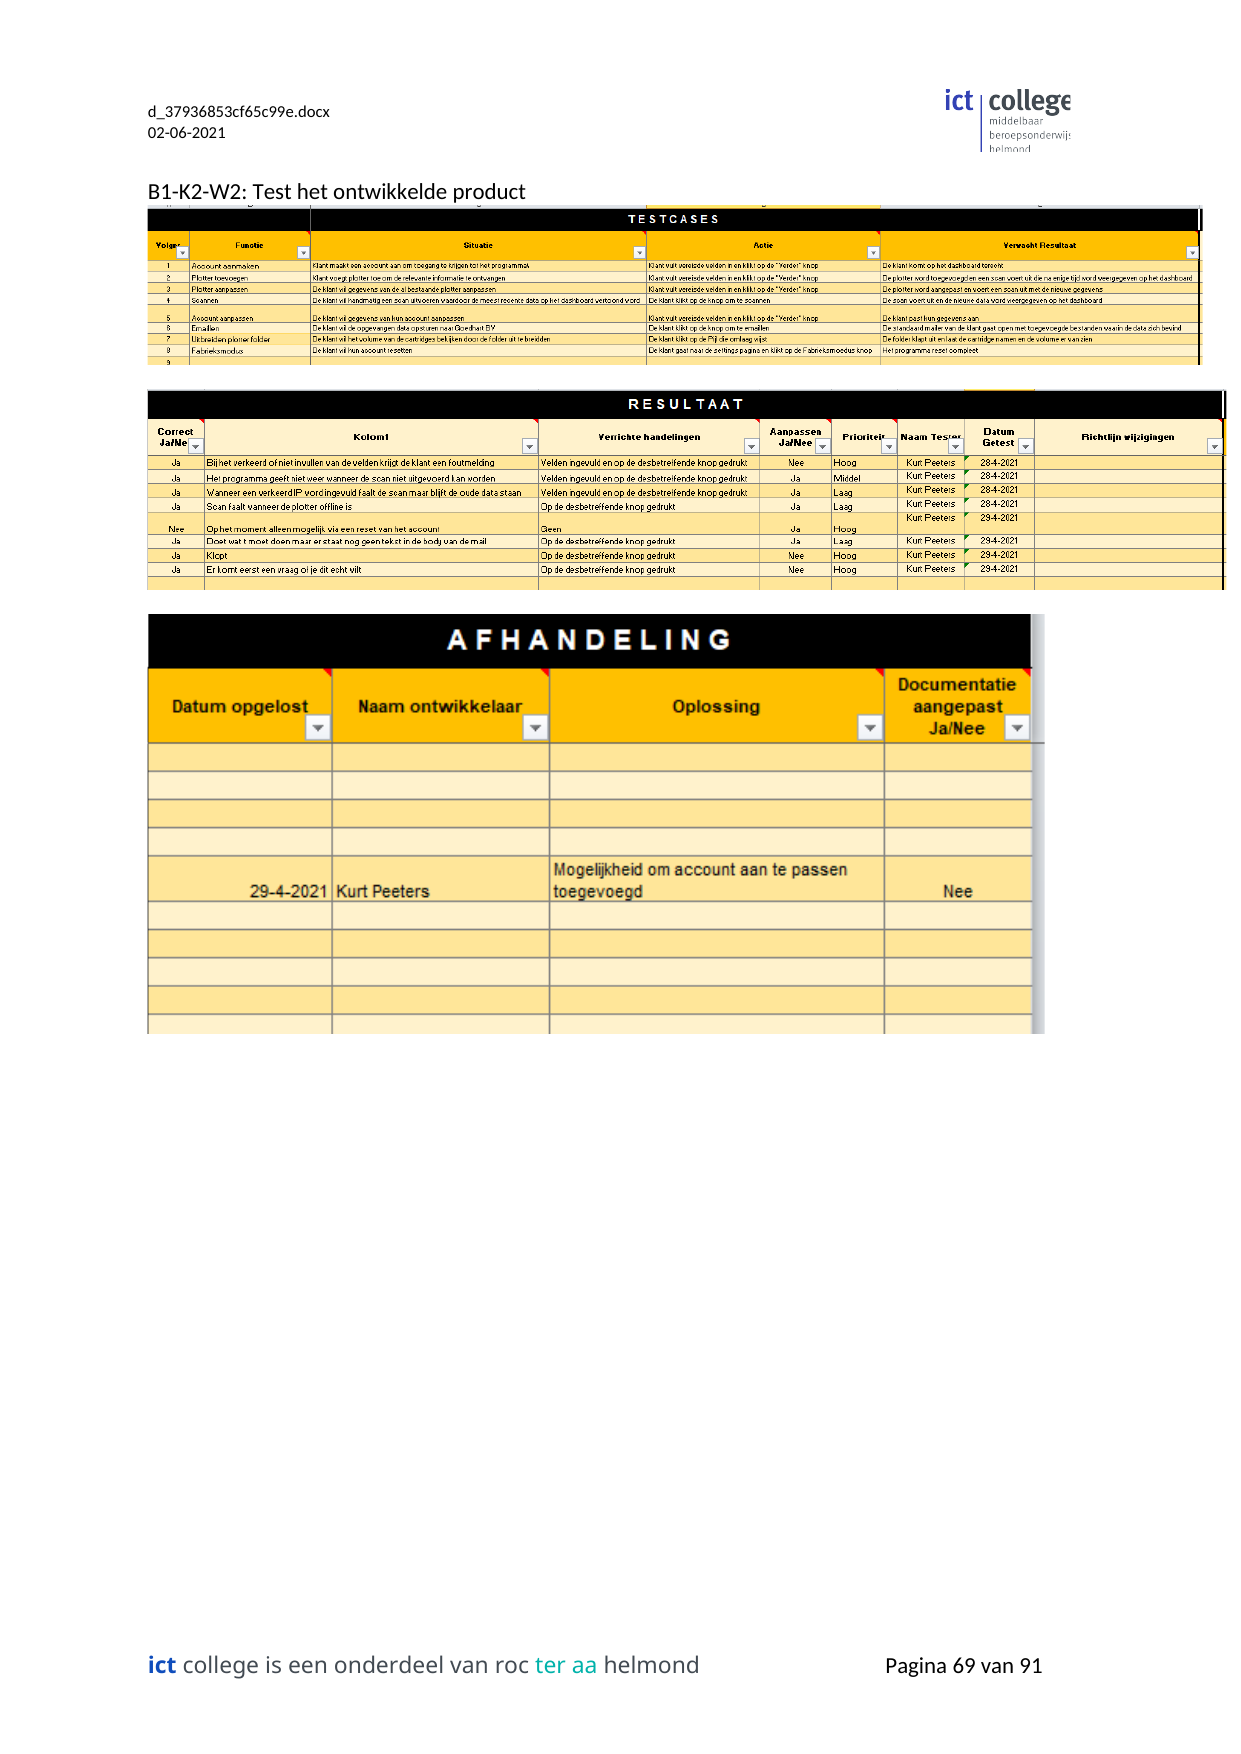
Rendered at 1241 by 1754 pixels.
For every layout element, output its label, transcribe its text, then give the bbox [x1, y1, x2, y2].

picture [147, 205, 1203, 365]
picture [945, 89, 1071, 152]
picture [147, 614, 1045, 1034]
picture [147, 389, 1227, 590]
text B1-K2-W2: Test het ontwikkelde product [148, 177, 1093, 205]
